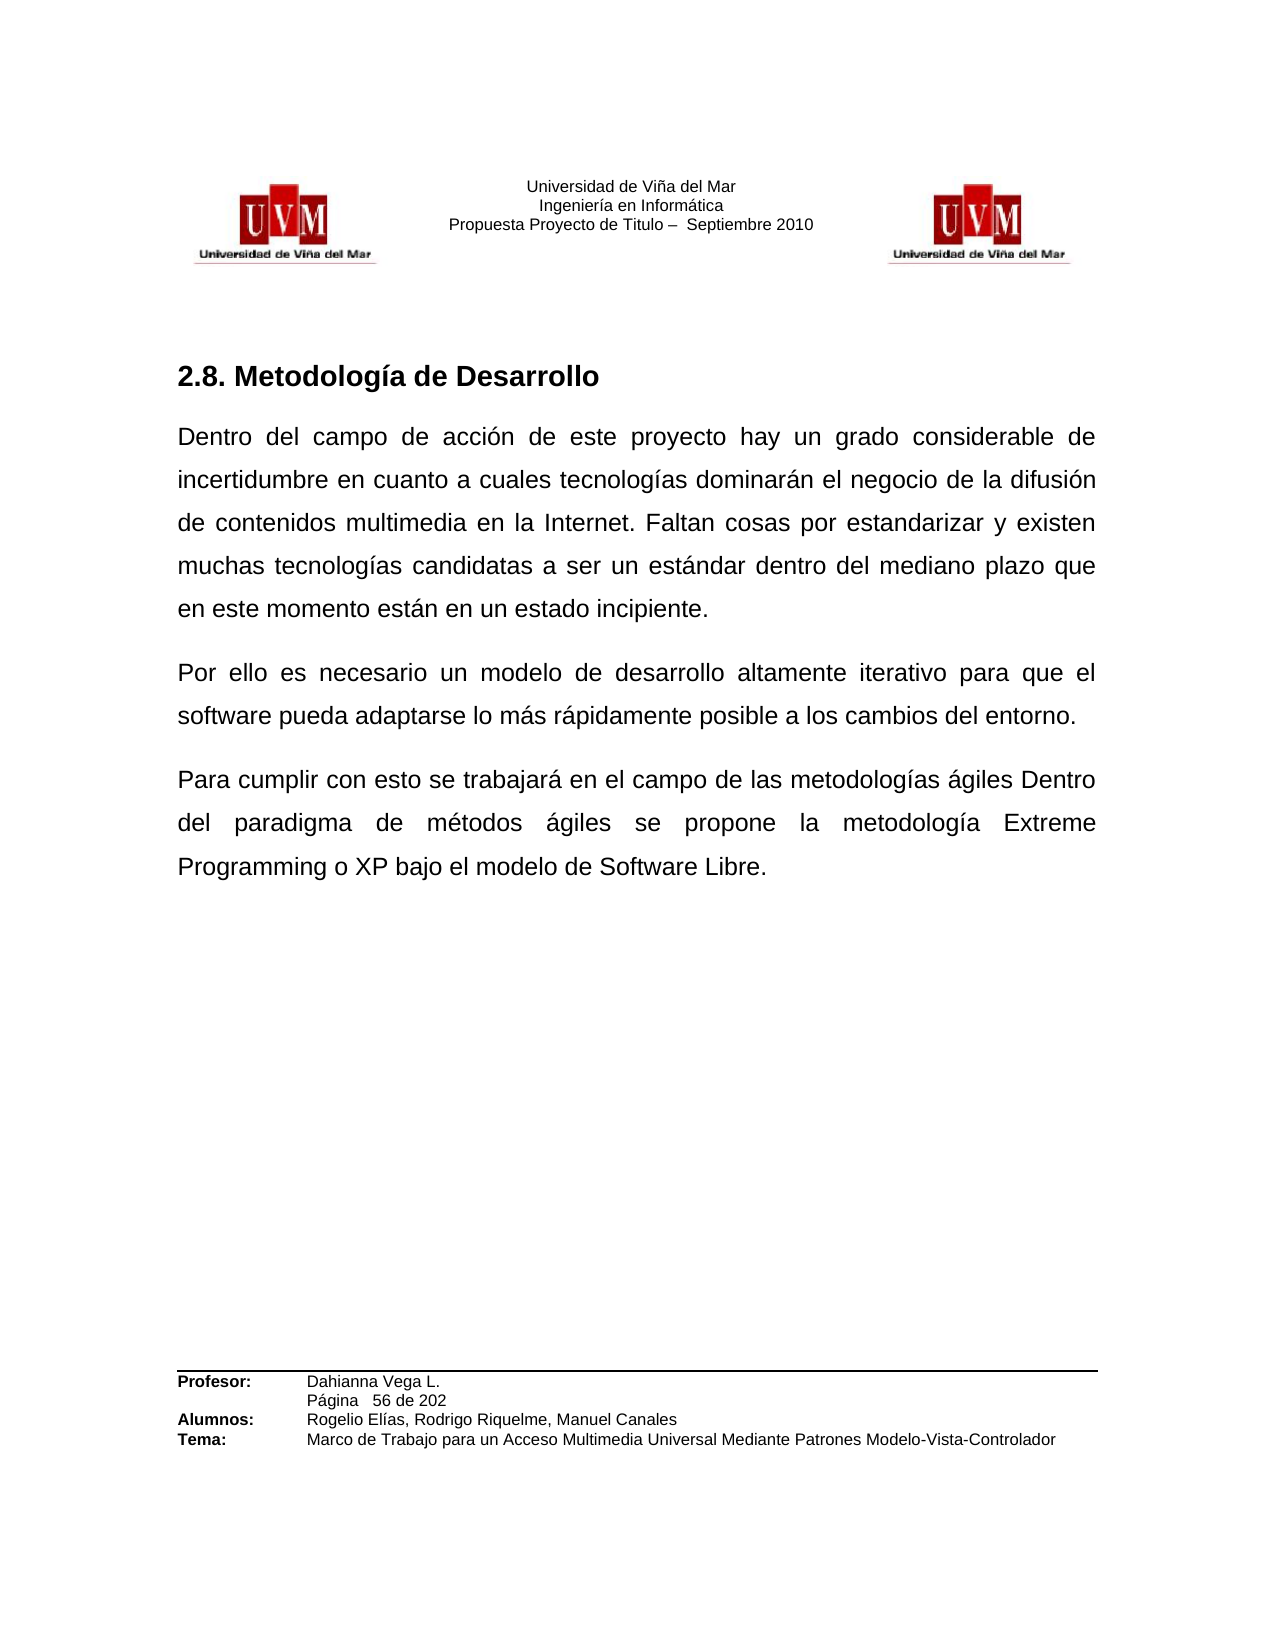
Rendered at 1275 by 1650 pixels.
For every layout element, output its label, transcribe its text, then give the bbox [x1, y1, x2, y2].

picture [871, 176, 1084, 267]
text Dentro del campo de acción de este proyecto hay un grado considerable de incertidumbre en cuanto a cuales tecnologías dominarán el negocio de la difusión de contenidos multimedia en la Internet. Faltan cosas por estandarizar y existen muchas tecnologías candidatas a ser un estándar dentro del mediano plazo que en este momento están en un estado incipiente. [177, 422, 1098, 623]
text Para cumplir con esto se trabajará en el campo de las metodologías ágiles Dentro del paradigma de métodos ágiles se propone la metodología Extreme Programming o XP bajo el modelo de Software Libre. [177, 765, 1098, 880]
text Por ello es necesario un modelo de desarrollo altamente iterativo para que el software pueda adaptarse lo más rápidamente posible a los cambios del entorno. [177, 658, 1098, 730]
subtitle 2.8. Metodología de Desarrollo [177, 359, 1098, 392]
picture [177, 176, 390, 267]
